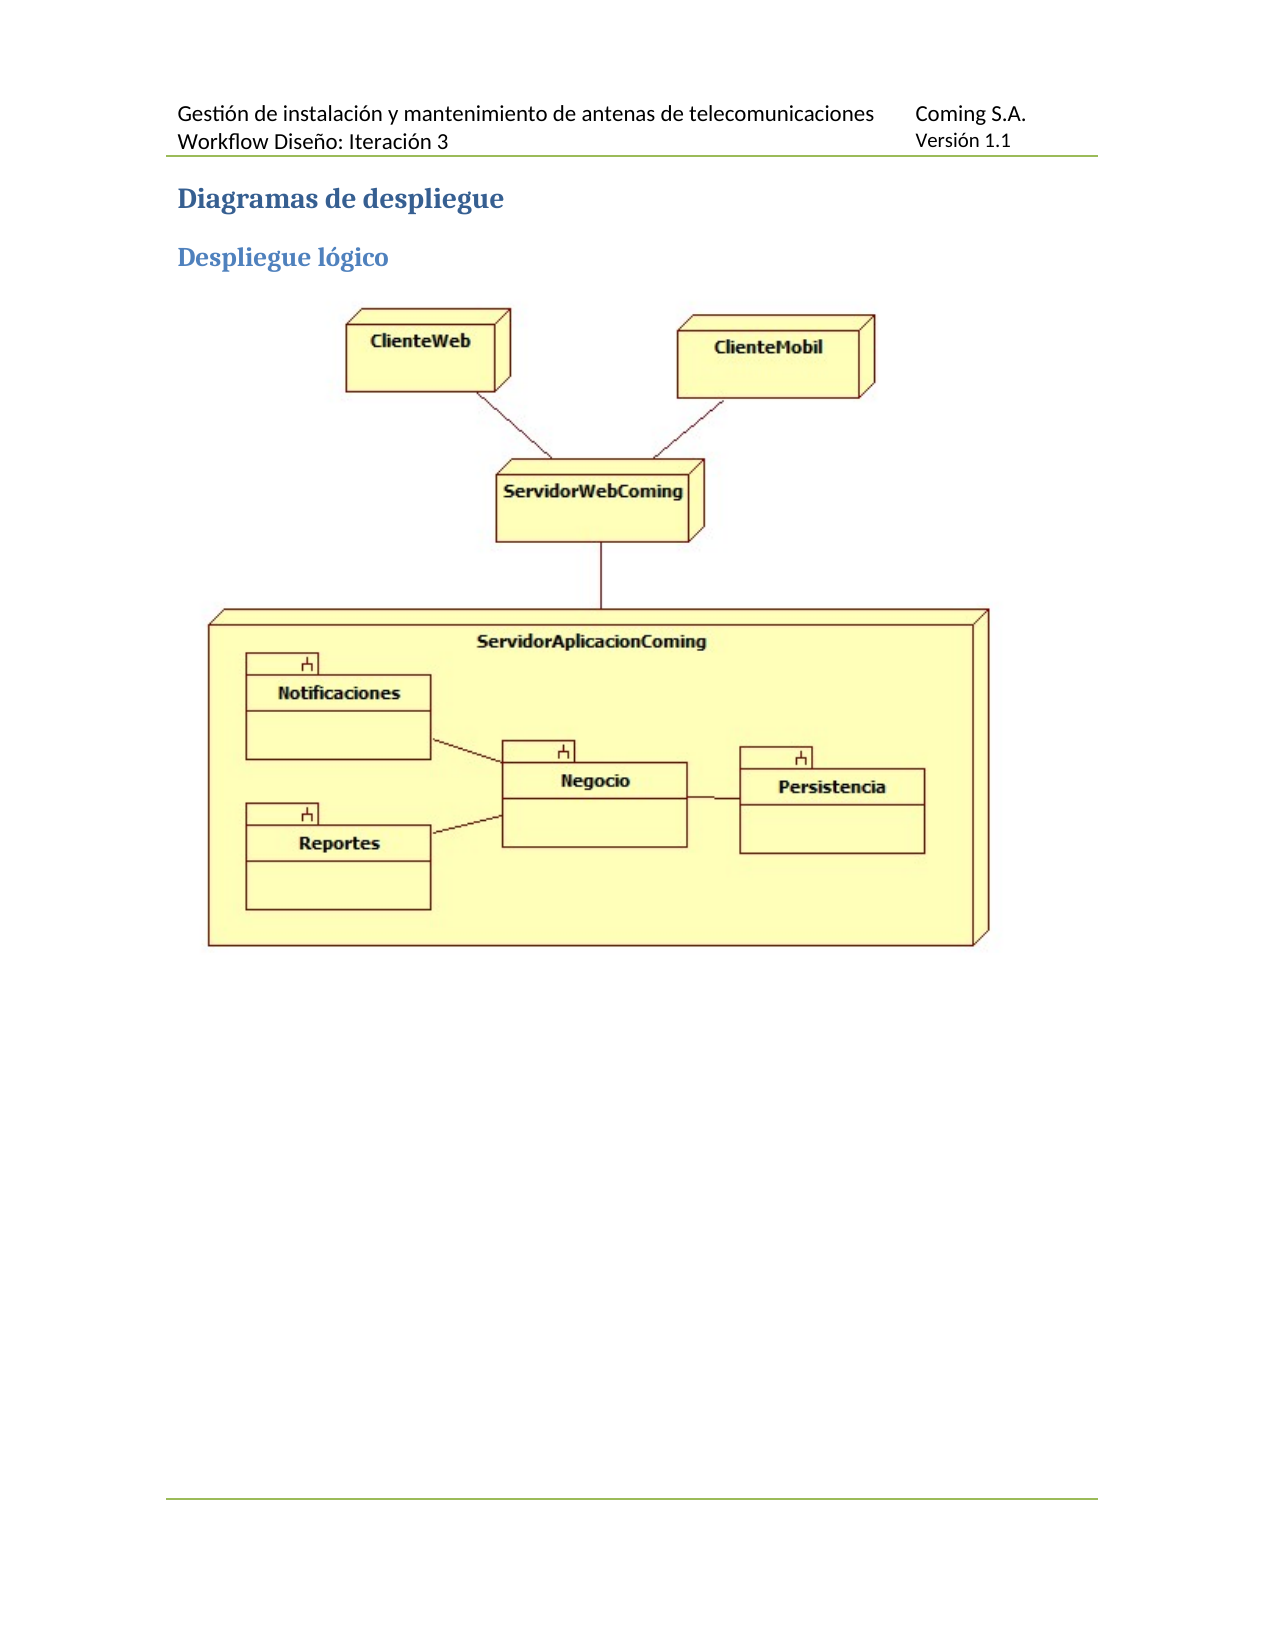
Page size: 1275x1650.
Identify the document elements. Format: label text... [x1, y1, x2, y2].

picture [177, 277, 1021, 978]
subtitle Diagramas de despliegue [177, 183, 1098, 216]
subtitle Despliegue lógico [177, 242, 1098, 273]
